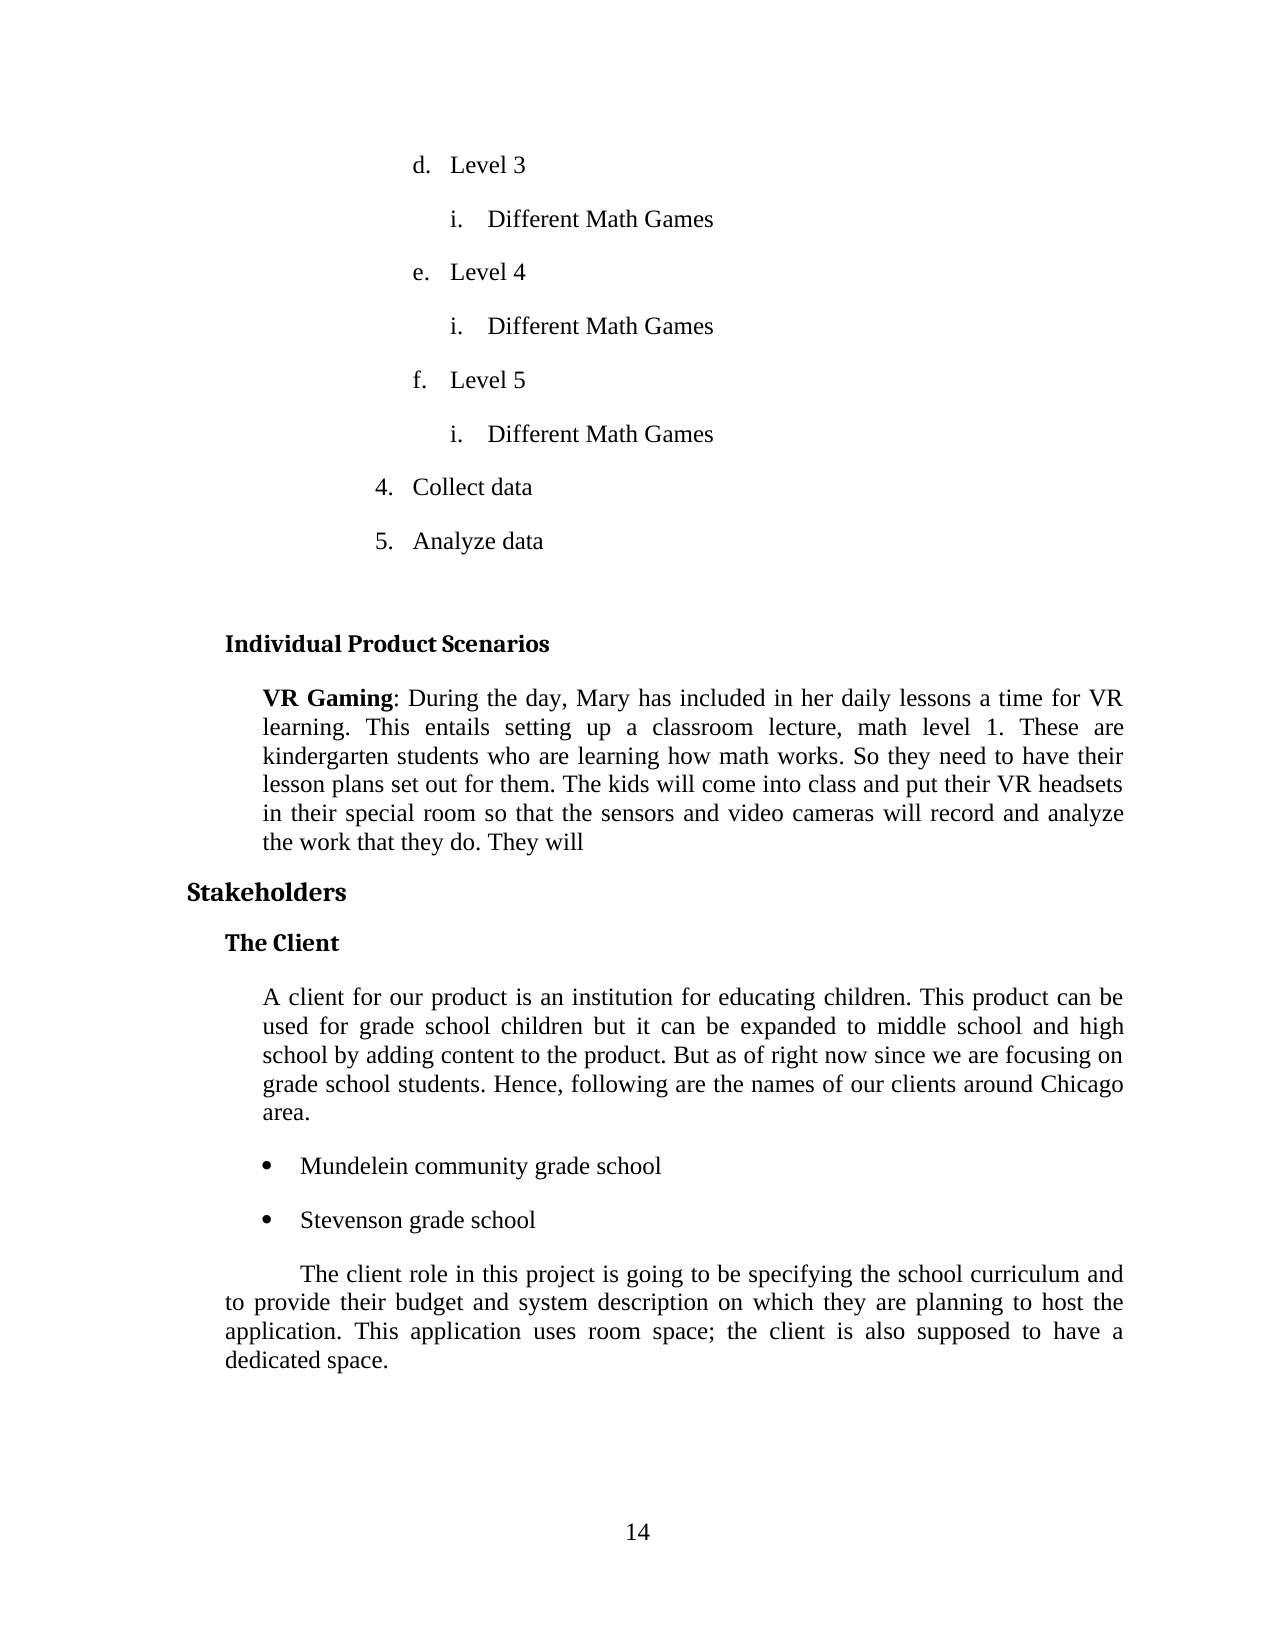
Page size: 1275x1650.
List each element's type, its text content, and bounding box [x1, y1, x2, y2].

list Level 4 [412, 257, 1125, 286]
list Level 3 [412, 150, 1125, 179]
list Different Math Games [450, 204, 1125, 232]
list Analyze data [375, 526, 1125, 555]
text The client role in this project is going to be specifying the school curriculum and to provide their budget and system description on which they are planning to host the application. This application uses room space; the client is also supposed to have a dedicated space. [225, 1259, 1125, 1374]
text A client for our product is an institution for educating children. This product can be used for grade school children but it can be expanded to middle school and high school by adding content to the product. But as of right now since we are focusing on grade school students. Hence, following are the names of our clients around Chicago area. [262, 982, 1125, 1126]
list Level 5 [412, 365, 1125, 394]
subtitle The Client [225, 929, 1125, 957]
list Stevenson grade school [262, 1205, 1125, 1234]
subtitle Stakeholders [187, 877, 1125, 908]
list Different Math Games [450, 311, 1125, 340]
list Mundelein community grade school [262, 1151, 1125, 1180]
list Collect data [375, 472, 1125, 501]
list Different Math Games [450, 419, 1125, 447]
subtitle Individual Product Scenarios [225, 629, 1125, 658]
text VR Gaming: During the day, Mary has included in her daily lessons a time for VR learning. This entails setting up a classroom lecture, math level 1. These are kindergarten students who are learning how math works. So they need to have their lesson plans set out for them. The kids will come into class and put their VR headsets in their special room so that the sensors and video cameras will record and analyze the work that they do. They will [262, 683, 1125, 856]
